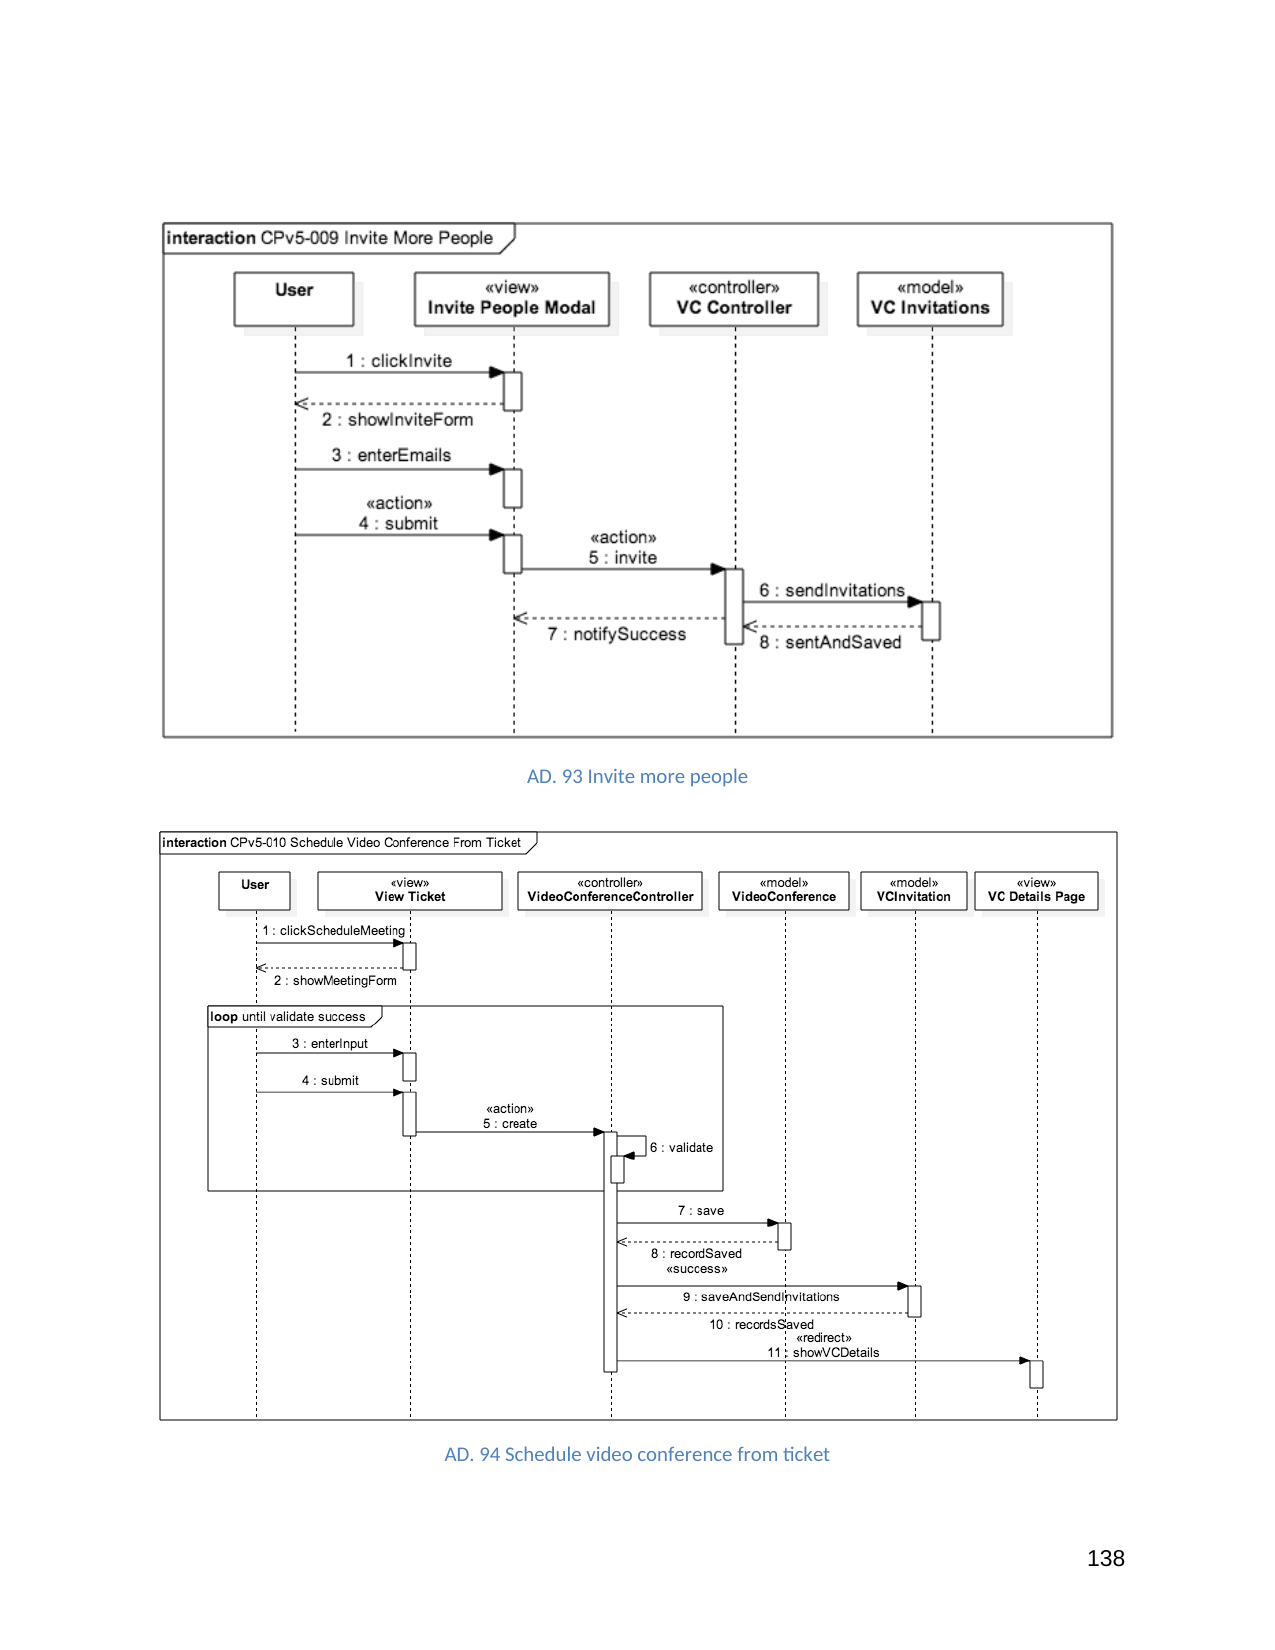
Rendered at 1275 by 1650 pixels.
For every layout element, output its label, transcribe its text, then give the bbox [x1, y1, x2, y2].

text AD. 93 Invite more people [150, 751, 1125, 789]
picture [150, 822, 1125, 1429]
picture [150, 210, 1125, 751]
text AD. 94 Schedule video conference from ticket [150, 1429, 1125, 1466]
